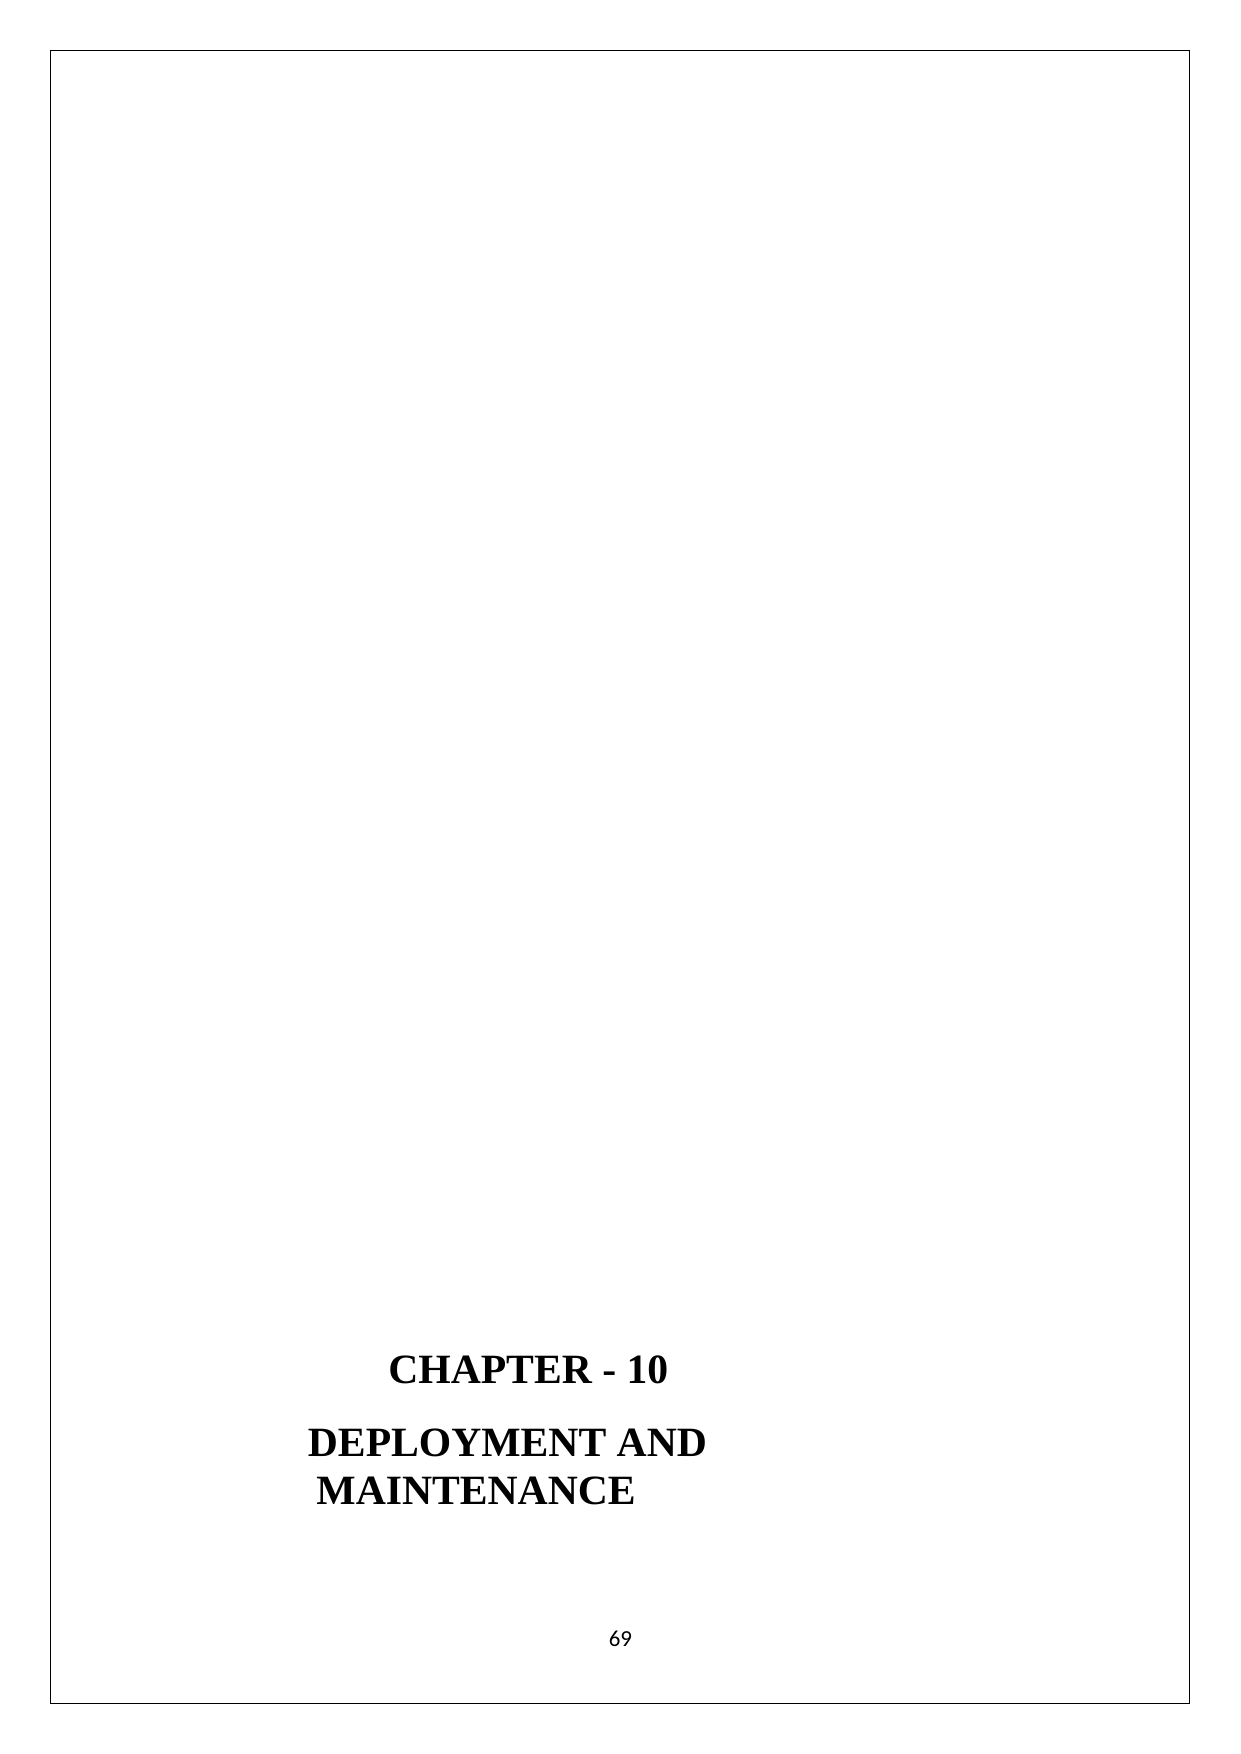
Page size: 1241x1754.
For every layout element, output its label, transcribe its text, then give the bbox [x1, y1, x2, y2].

text CHAPTER - 10 [151, 1345, 801, 1393]
text DEPLOYMENT AND MAINTENANCE [151, 1418, 801, 1514]
